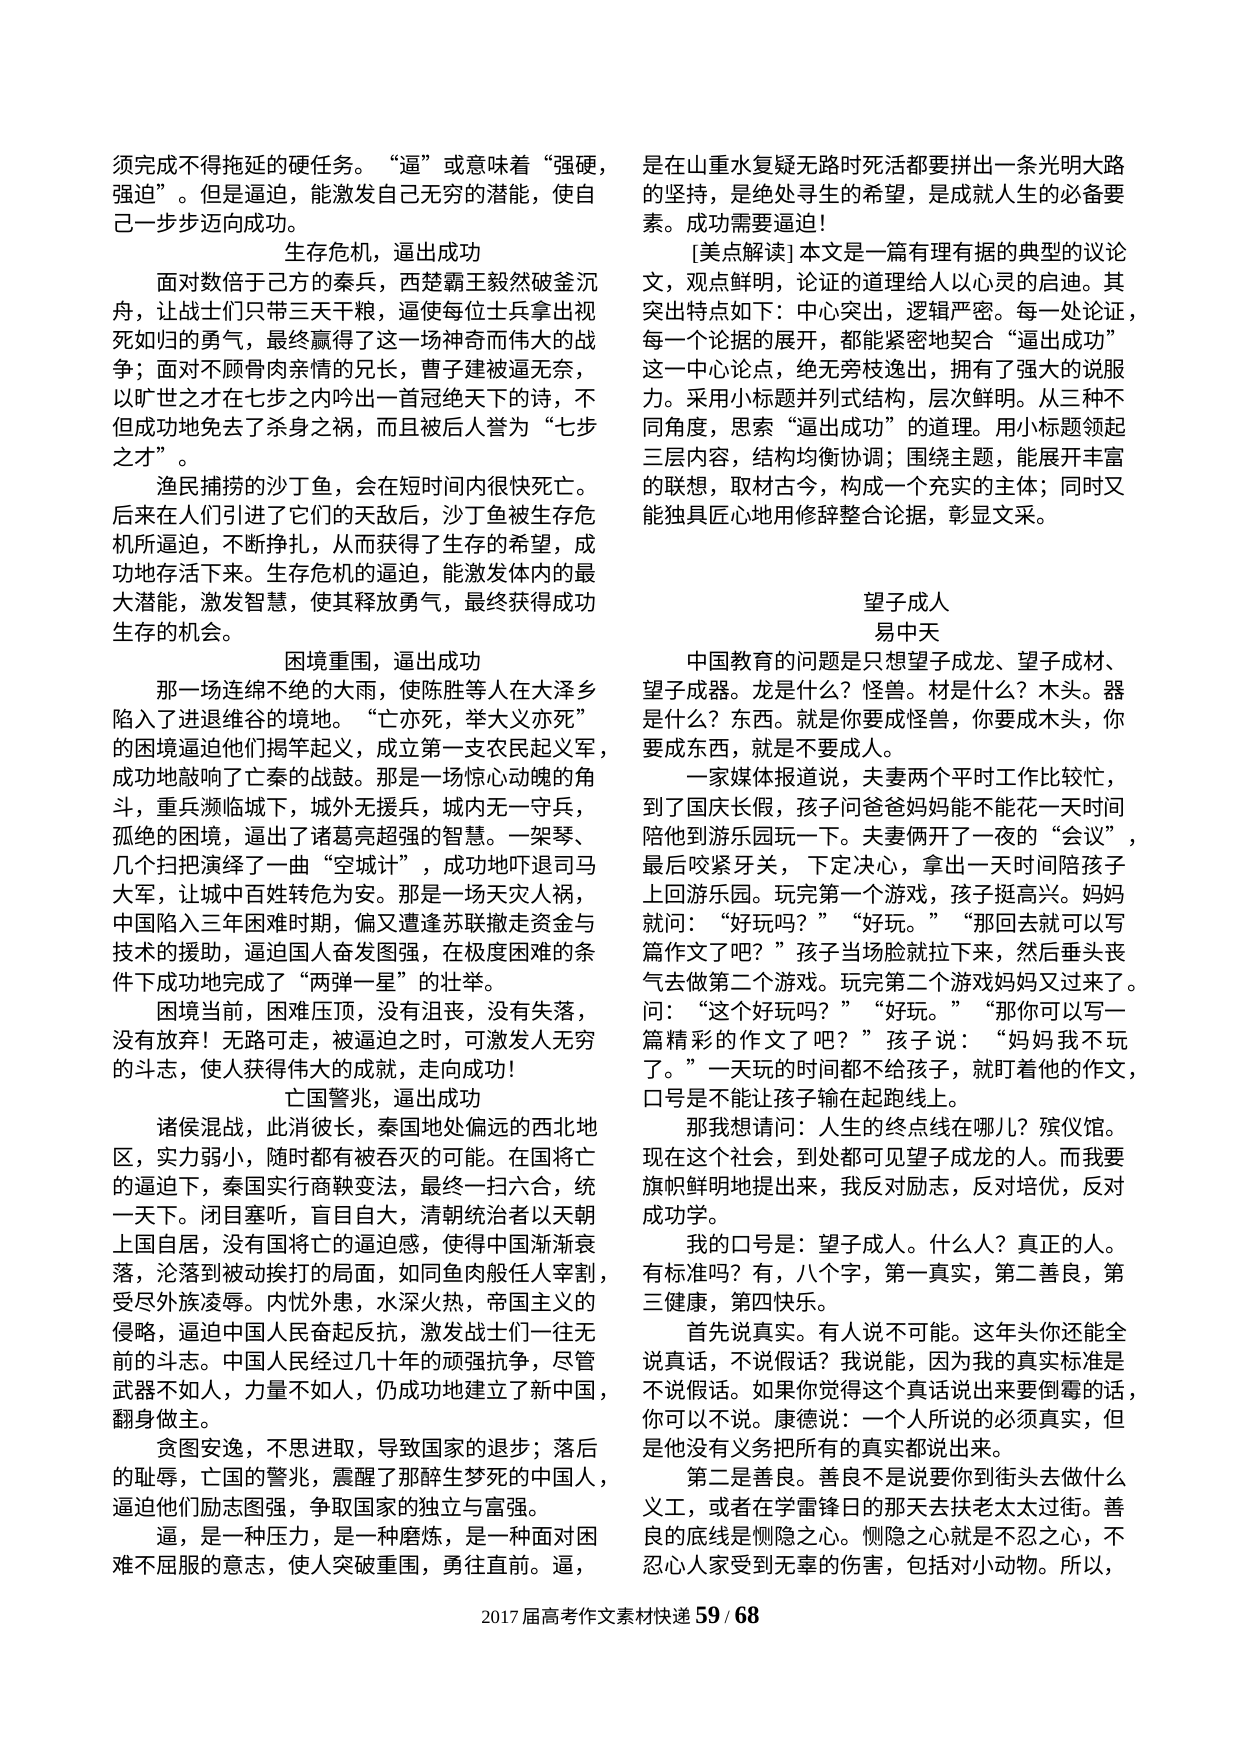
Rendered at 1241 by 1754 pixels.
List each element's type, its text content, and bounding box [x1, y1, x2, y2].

text 逼，是一种压力，是一种磨炼，是一种面对困难不屈服的意志，使人突破重围，勇往直前。逼，是在山重水复疑无路时死活都要拼出一条光明大路的坚持，是绝处寻生的希望，是成就人生的必备要素。成功需要逼迫！ [112, 1521, 598, 1579]
text 困境重围，逼出成功 [112, 646, 598, 675]
text 亡国警兆，逼出成功 [112, 1083, 598, 1112]
text 我的口号是：望子成人。什么人？真正的人。有标准吗？有，八个字，第一真实，第二善良，第三健康，第四快乐。 [642, 1229, 1128, 1317]
text 生存危机，逼出成功 [112, 237, 598, 267]
text 中国教育的问题是只想望子成龙、望子成材、望子成器。龙是什么？怪兽。材是什么？木头。器是什么？东西。就是你要成怪兽，你要成木头，你要成东西，就是不要成人。 [642, 646, 1128, 762]
text 第二是善良。善良不是说要你到街头去做什么义工，或者在学雷锋日的那天去扶老太太过街。善良的底线是恻隐之心。恻隐之心就是不忍之心，不忍心人家受到无辜的伤害，包括对小动物。所以，不但不能行凶杀人，也不能虐待小动物。 [642, 1462, 1128, 1579]
text 渔民捕捞的沙丁鱼，会在短时间内很快死亡。后来在人们引进了它们的天敌后，沙丁鱼被生存危机所逼迫，不断挣扎，从而获得了生存的希望，成功地存活下来。生存危机的逼迫，能激发体内的最大潜能，激发智慧，使其释放勇气，最终获得成功生存的机会。 [112, 471, 598, 646]
text [美点解读] 本文是一篇有理有据的典型的议论文，观点鲜明，论证的道理给人以心灵的启迪。其突出特点如下：中心突出，逻辑严密。每一处论证，每一个论据的展开，都能紧密地契合“逼出成功”这一中心论点，绝无旁枝逸出，拥有了强大的说服力。采用小标题并列式结构，层次鲜明。从三种不同角度，思索“逼出成功”的道理。用小标题领起三层内容，结构均衡协调；围绕主题，能展开丰富的联想，取材古今，构成一个充实的主体；同时又能独具匠心地用修辞整合论据，彰显文采。 [642, 237, 1128, 529]
text 逼，是一种压力，是一种磨炼，是一种面对困难不屈服的意志，使人突破重围，勇往直前。逼，是在山重水复疑无路时死活都要拼出一条光明大路的坚持，是绝处寻生的希望，是成就人生的必备要素。成功需要逼迫！ [642, 150, 1128, 237]
text 那我想请问：人生的终点线在哪儿？殡仪馆。现在这个社会，到处都可见望子成龙的人。而我要旗帜鲜明地提出来，我反对励志，反对培优，反对成功学。 [642, 1112, 1128, 1229]
text 诸侯混战，此消彼长，秦国地处偏远的西北地区，实力弱小，随时都有被吞灭的可能。在国将亡的逼迫下，秦国实行商鞅变法，最终一扫六合，统一天下。闭目塞听，盲目自大，清朝统治者以天朝上国自居，没有国将亡的逼迫感，使得中国渐渐衰落，沦落到被动挨打的局面，如同鱼肉般任人宰割，受尽外族凌辱。内忧外患，水深火热，帝国主义的侵略，逼迫中国人民奋起反抗，激发战士们一往无前的斗志。中国人民经过几十年的顽强抗争，尽管武器不如人，力量不如人，仍成功地建立了新中国，翻身做主。 [112, 1112, 598, 1433]
text 一家媒体报道说，夫妻两个平时工作比较忙，到了国庆长假，孩子问爸爸妈妈能不能花一天时间陪他到游乐园玩一下。夫妻俩开了一夜的“会议”，最后咬紧牙关， 下定决心，拿出一天时间陪孩子上回游乐园。玩完第一个游戏，孩子挺高兴。妈妈就问：“好玩吗？”“好玩。”“那回去就可以写篇作文了吧？”孩子当场脸就拉下来，然后垂头丧气去做第二个游戏。玩完第二个游戏妈妈又过来了。问：“这个好玩吗？”“好玩。”“那你可以写一篇精彩的作文了吧？”孩子说：“妈妈我不玩了。”一天玩的时间都不给孩子，就盯着他的作文，口号是不能让孩子输在起跑线上。 [642, 762, 1128, 1112]
text 易中天 [642, 617, 1128, 646]
text 困境当前，困难压顶，没有沮丧，没有失落，没有放弃！无路可走，被逼迫之时，可激发人无穷的斗志，使人获得伟大的成就，走向成功！ [112, 996, 598, 1083]
text 望子成人 [642, 587, 1128, 617]
text 贪图安逸，不思进取，导致国家的退步；落后的耻辱，亡国的警兆，震醒了那醉生梦死的中国人，逼迫他们励志图强，争取国家的独立与富强。 [112, 1433, 598, 1521]
text 那一场连绵不绝的大雨，使陈胜等人在大泽乡陷入了进退维谷的境地。“亡亦死，举大义亦死”的困境逼迫他们揭竿起义，成立第一支农民起义军，成功地敲响了亡秦的战鼓。那是一场惊心动魄的角斗，重兵濒临城下，城外无援兵，城内无一守兵，孤绝的困境，逼出了诸葛亮超强的智慧。一架琴、几个扫把演绎了一曲“空城计”，成功地吓退司马大军，让城中百姓转危为安。那是一场天灾人祸，中国陷入三年困难时期，偏又遭逢苏联撤走资金与技术的援助，逼迫国人奋发图强，在极度困难的条件下成功地完成了“两弹一星”的壮举。 [112, 675, 598, 996]
text 面对数倍于己方的秦兵，西楚霸王毅然破釜沉舟，让战士们只带三天干粮，逼使每位士兵拿出视死如归的勇气，最终赢得了这一场神奇而伟大的战争；面对不顾骨肉亲情的兄长，曹子建被逼无奈，以旷世之才在七步之内吟出一首冠绝天下的诗，不但成功地免去了杀身之祸，而且被后人誉为“七步之才”。 [112, 267, 598, 471]
text 首先说真实。有人说不可能。这年头你还能全说真话，不说假话？我说能，因为我的真实标准是不说假话。如果你觉得这个真话说出来要倒霉的话，你可以不说。康德说：一个人所说的必须真实，但是他没有义务把所有的真实都说出来。 [642, 1317, 1128, 1462]
text “逼”是刀光剑影、炮火硝烟时立下的军令状，“逼”是遵照执行不得有误的死命令，“逼”是必须完成不得拖延的硬任务。“逼”或意味着“强硬，强迫”。但是逼迫，能激发自己无穷的潜能，使自己一步步迈向成功。 [112, 150, 598, 237]
